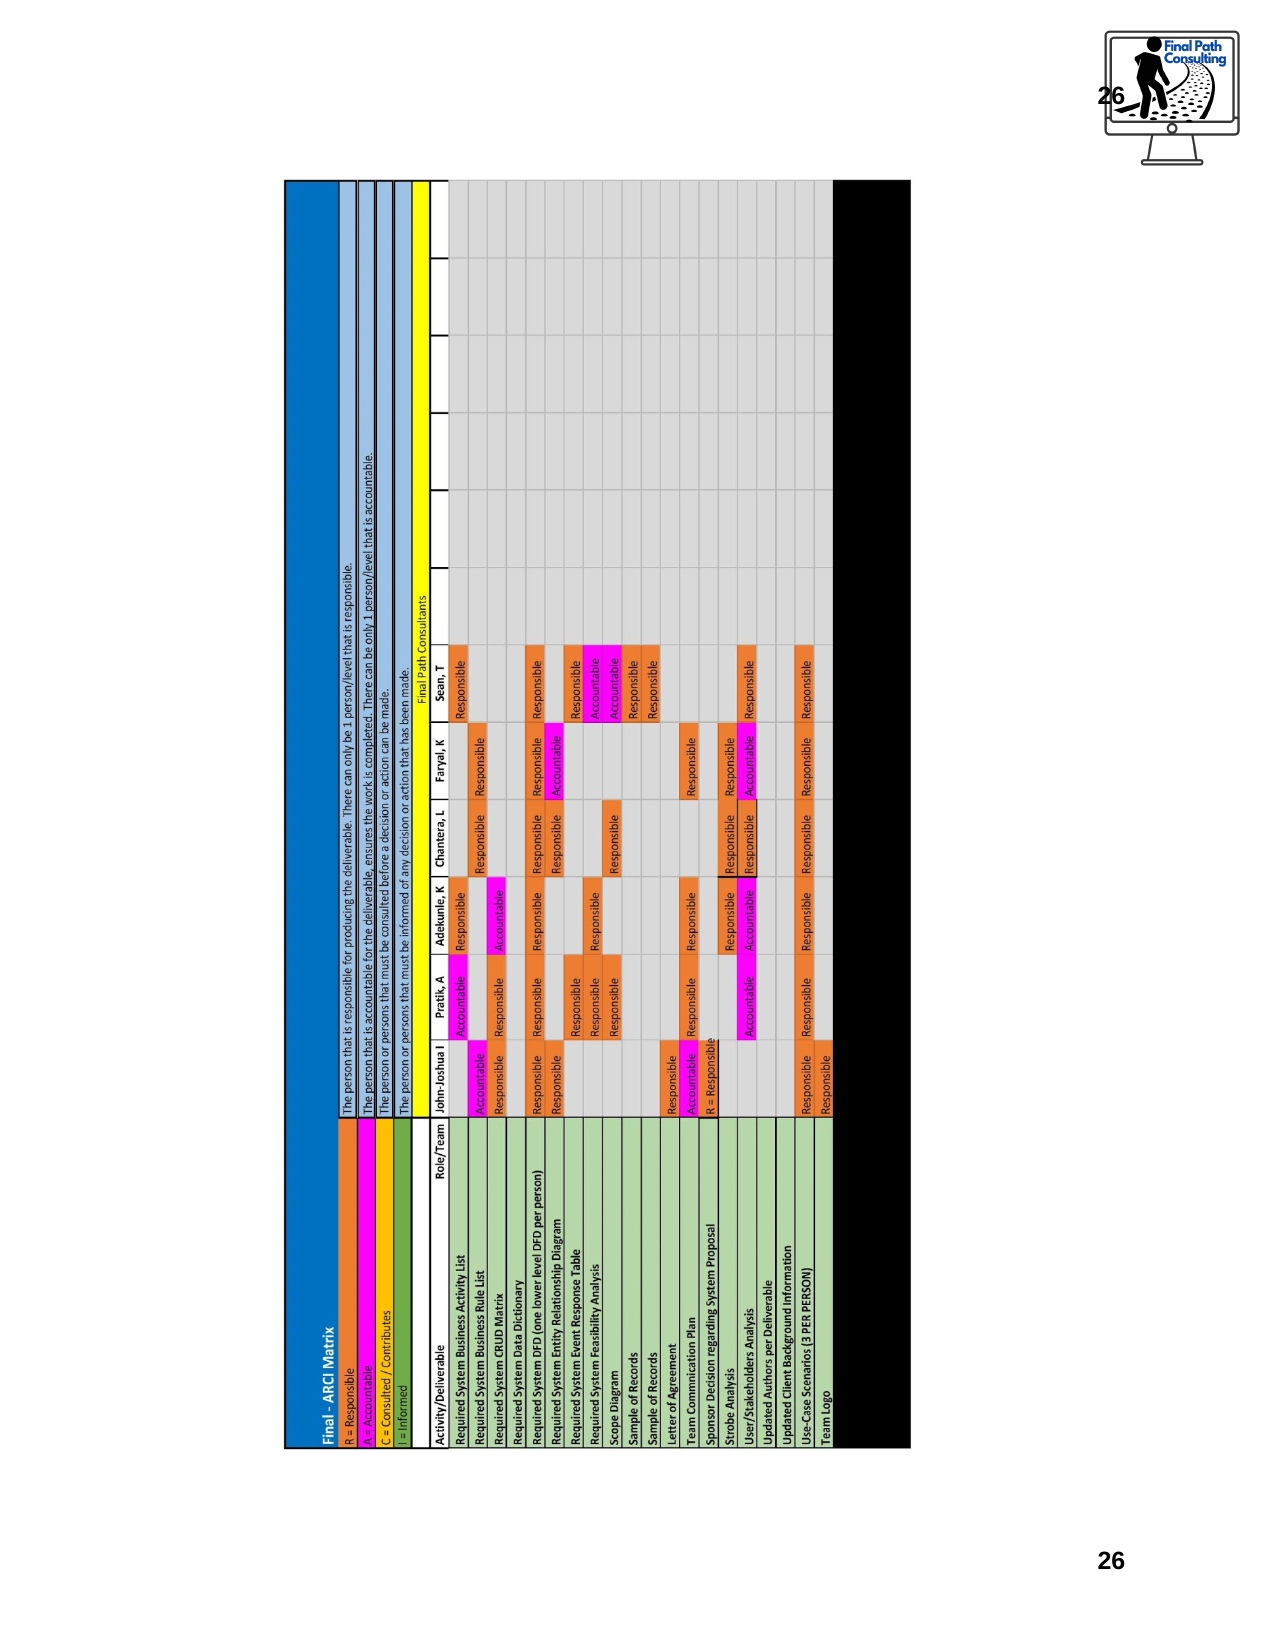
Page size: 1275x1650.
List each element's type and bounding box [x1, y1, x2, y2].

picture [1098, 18, 1247, 174]
picture [1098, 89, 1106, 100]
picture [189, 152, 941, 1477]
